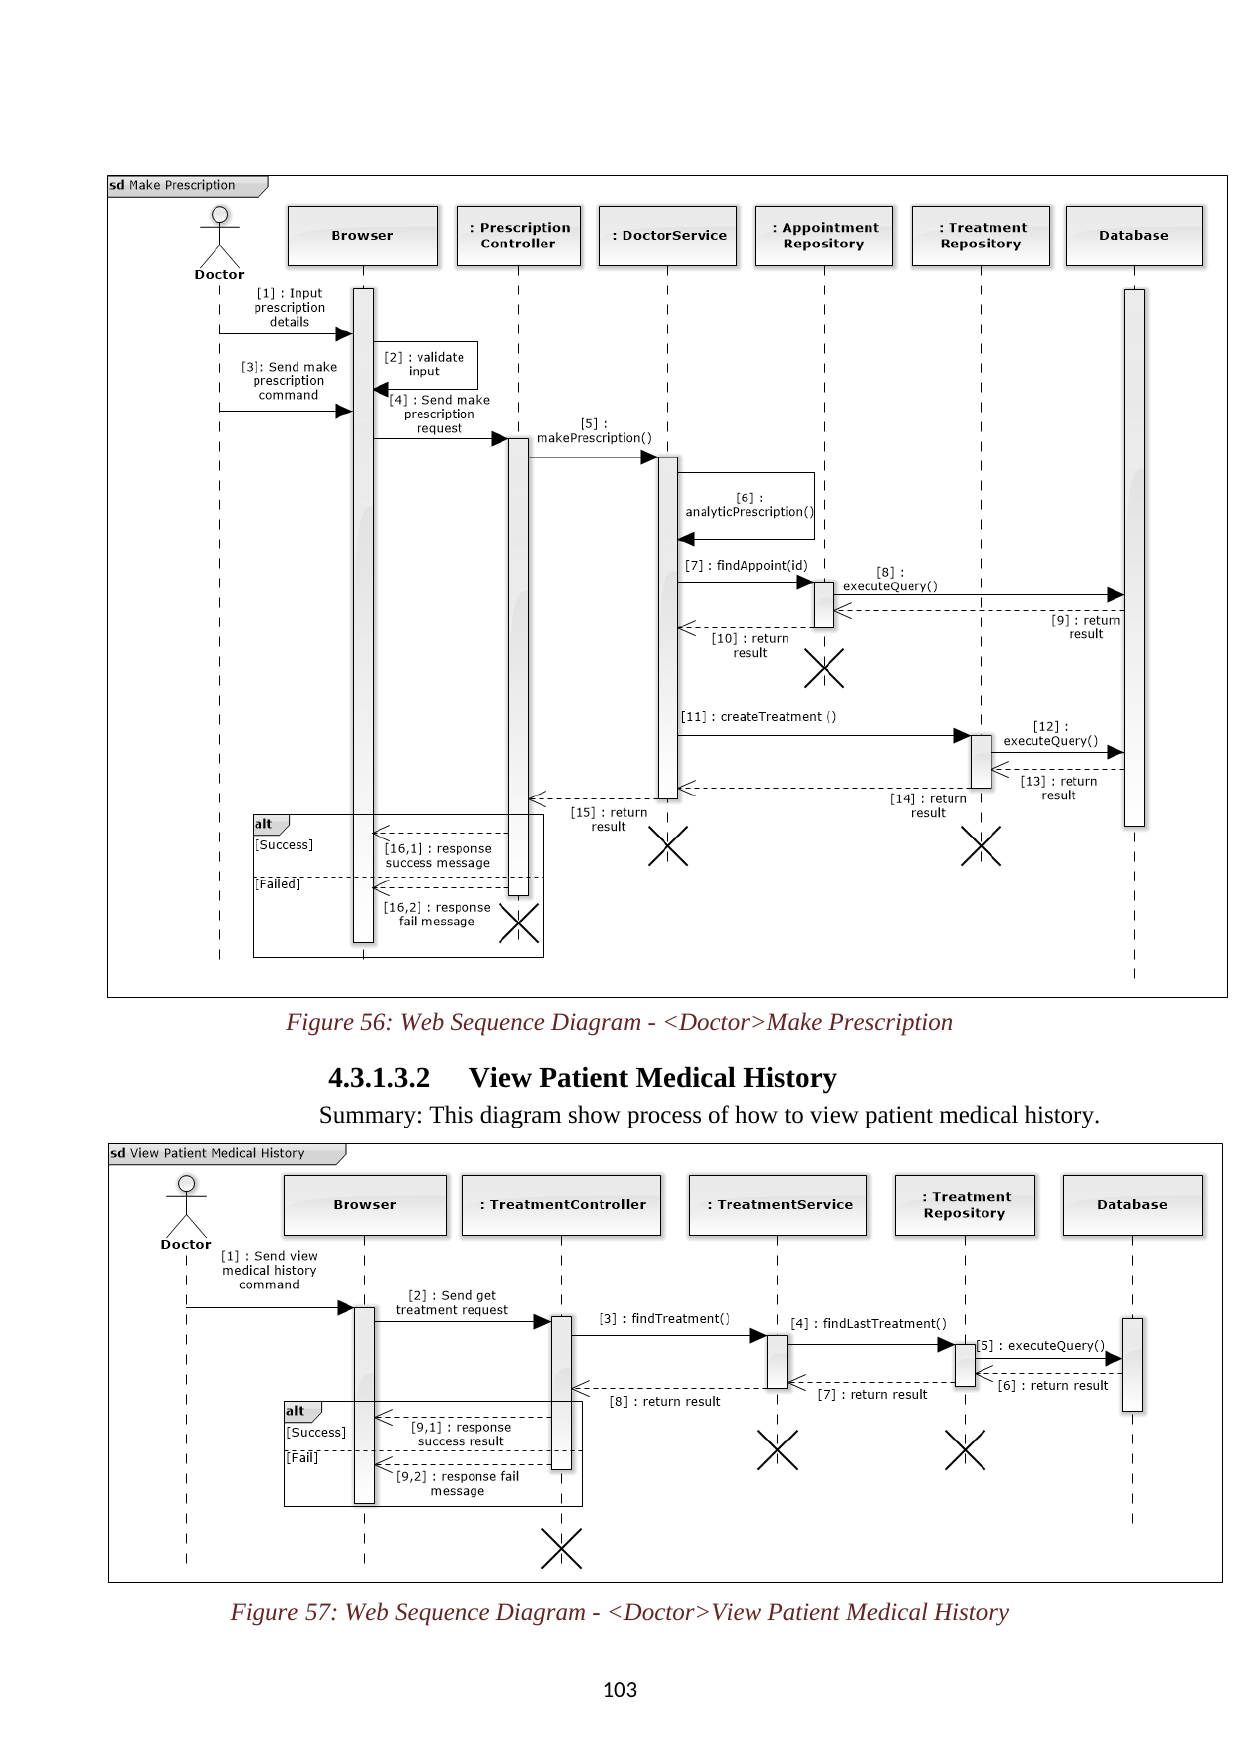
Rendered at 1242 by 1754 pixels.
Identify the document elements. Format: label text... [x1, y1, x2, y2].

picture [93, 162, 1237, 1007]
text Figure 57: Web Sequence Diagram - <Doctor>View Patient Medical History [94, 1597, 1146, 1626]
subtitle View Patient Medical History [328, 1060, 1146, 1094]
picture [93, 1128, 1237, 1597]
text Figure 56: Web Sequence Diagram - <Doctor>Make Prescription [94, 1007, 1146, 1035]
text Summary: This diagram show process of how to view patient medical history. [319, 1100, 1146, 1128]
